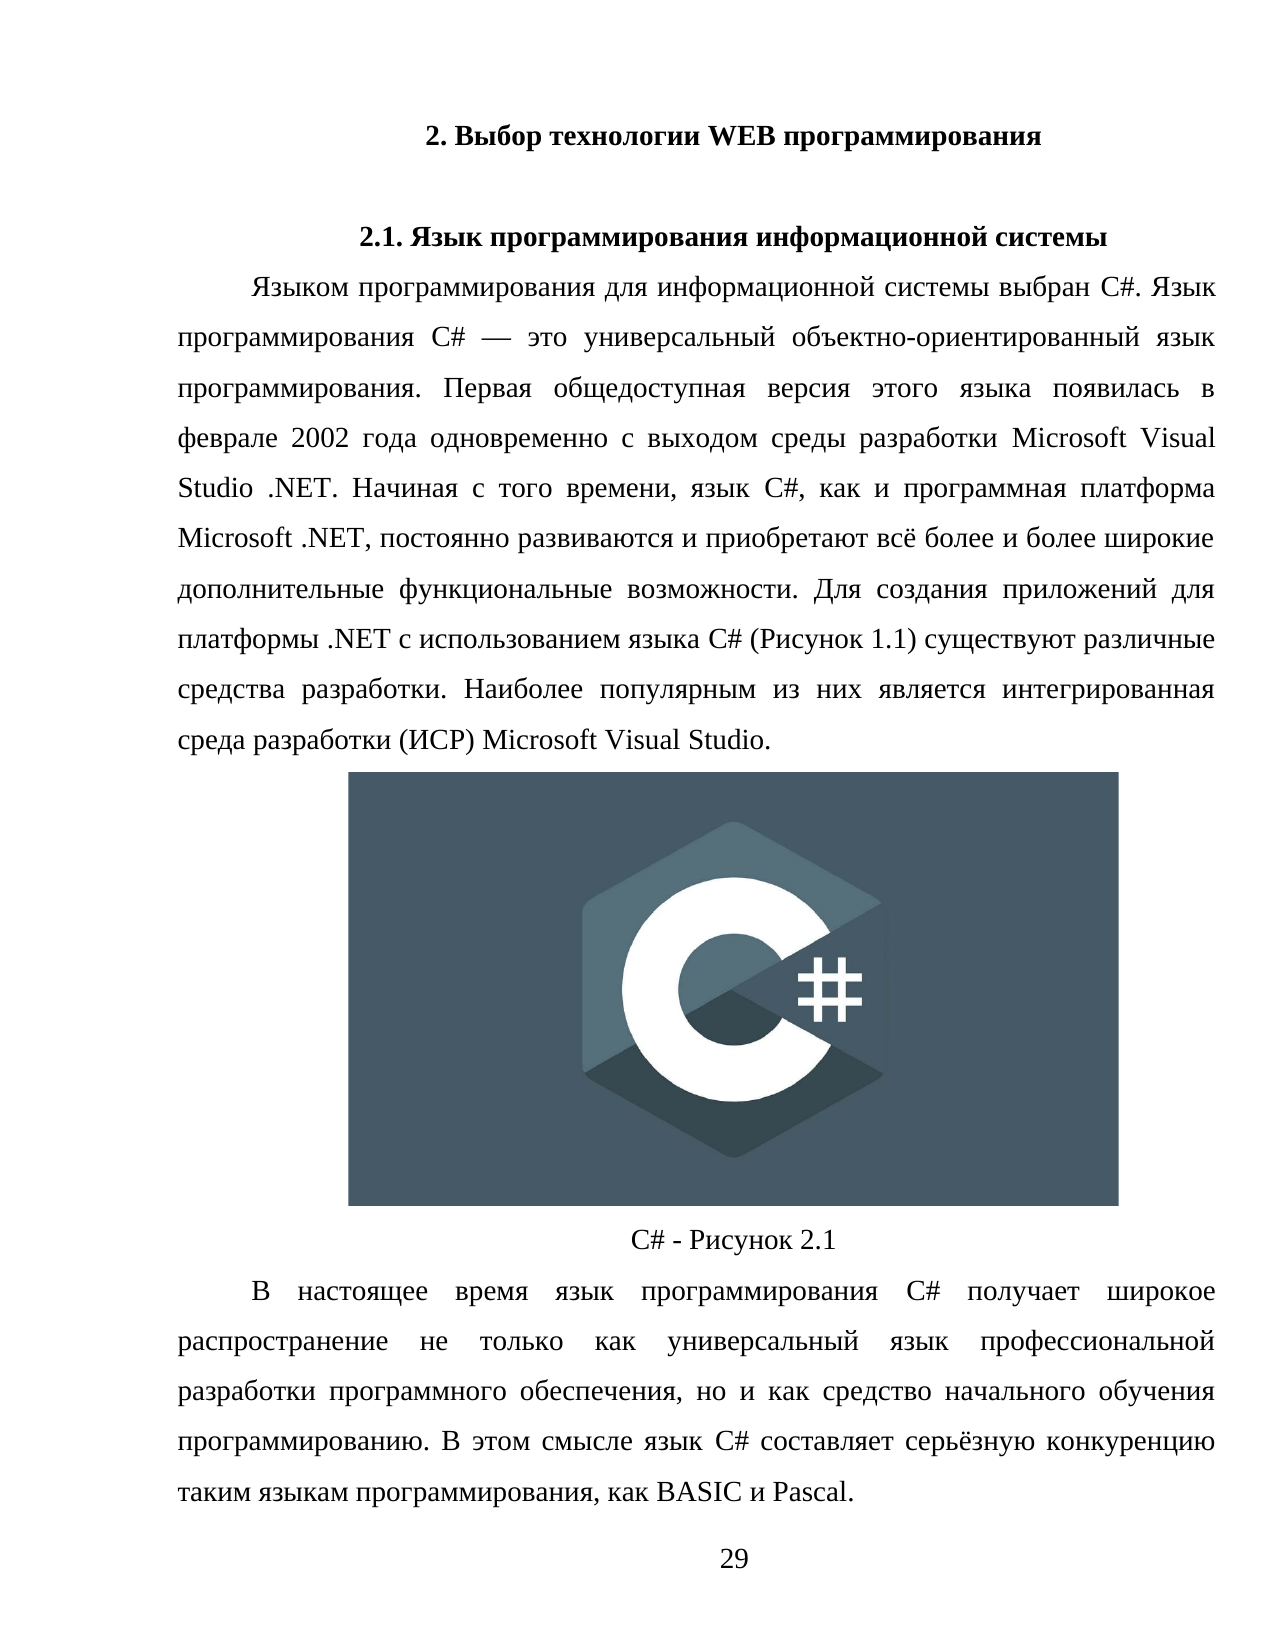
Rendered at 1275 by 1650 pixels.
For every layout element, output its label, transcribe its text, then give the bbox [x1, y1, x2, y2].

subtitle 2.1. Язык программирования информационной системы [177, 219, 1216, 252]
text В настоящее время язык программирования C# получает широкое распространение не только как универсальный язык профессиональной разработки программного обеспечения, но и как средство начального обучения программированию. В этом смысле язык C# составляет серьёзную конкуренцию таким языкам программирования, как BASIC и Pascal. [177, 1273, 1216, 1507]
text C# - Рисунок 2.1 [177, 1222, 1216, 1256]
picture [348, 772, 1119, 1206]
text Языком программирования для информационной системы выбран C#. Язык программирования C# — это универсальный объектно-ориентированный язык программирования. Первая общедоступная версия этого языка появилась в феврале 2002 года одновременно с выходом среды разработки Microsoft Visual Studio .NET. Начиная с того времени, язык C#, как и программная платформа Microsoft .NET, постоянно развиваются и приобретают всё более и более широкие дополнительные функциональные возможности. Для создания приложений для платформы .NET с использованием языка C# (Рисунок 1.1) существуют различные средства разработки. Наиболее популярным из них является интегрированная среда разработки (ИСР) Microsoft Visual Studio. [177, 269, 1216, 755]
subtitle 2. Выбор технологии WEB программирования [177, 118, 1216, 152]
